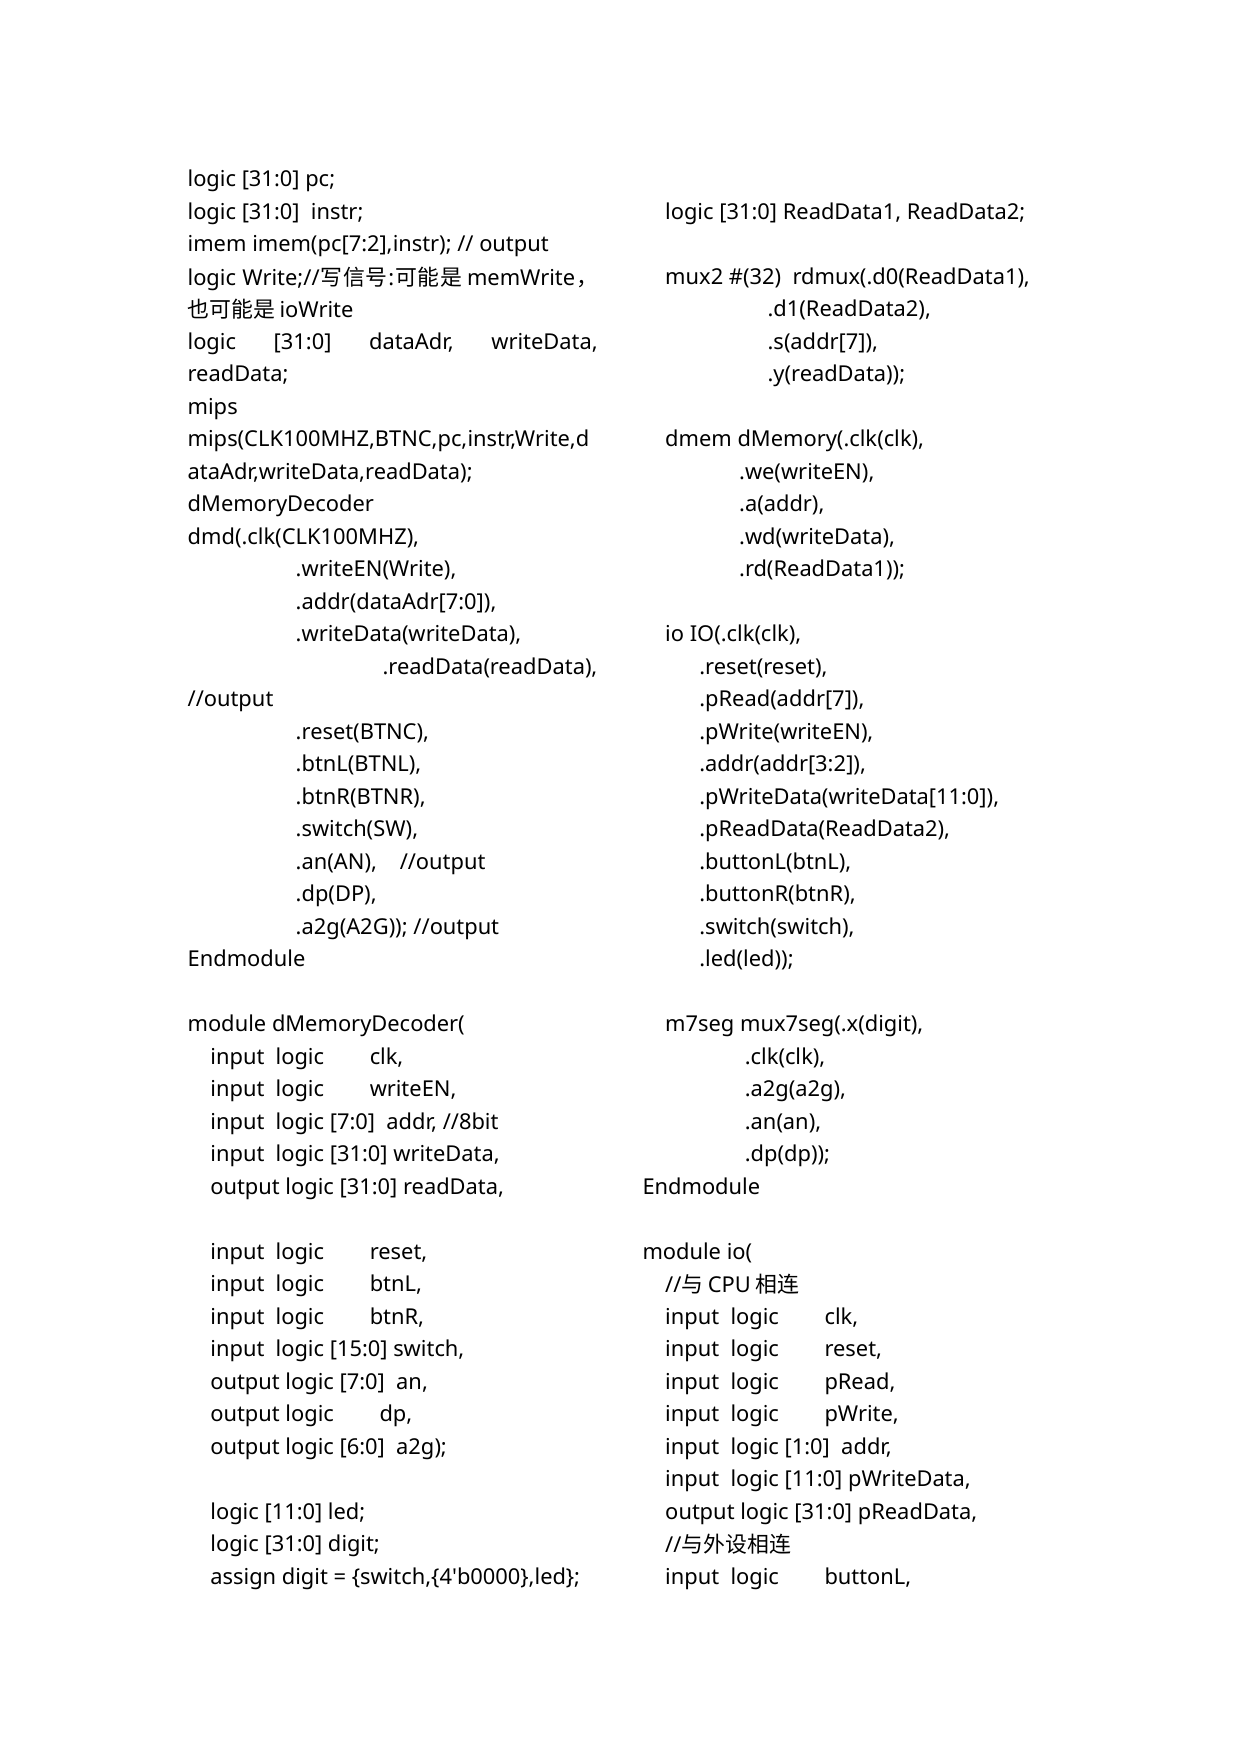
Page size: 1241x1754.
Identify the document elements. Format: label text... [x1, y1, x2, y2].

text input logic btnL, [187, 1267, 598, 1299]
text .an(an), [642, 1104, 1053, 1137]
text input logic pWrite, [642, 1397, 1053, 1429]
text assign digit = {switch,{4'b0000},led}; [187, 1559, 598, 1592]
text .switch(switch), [642, 909, 1053, 942]
text mips mips(CLK100MHZ,BTNC,pc,instr,Write,dataAdr,writeData,readData); [187, 389, 598, 487]
text .buttonL(btnL), [642, 844, 1053, 877]
text input logic [15:0] switch, [187, 1332, 598, 1364]
text m7seg mux7seg(.x(digit), [642, 1007, 1053, 1039]
text .dp(DP), [187, 877, 598, 909]
text .we(writeEN), [642, 454, 1053, 487]
text .buttonR(btnR), [642, 877, 1053, 909]
text .readData(readData), //output [187, 649, 598, 714]
text logic [31:0] dataAdr, writeData, readData; [187, 324, 598, 389]
text input logic writeEN, [187, 1072, 598, 1104]
text input logic pRead, [642, 1364, 1053, 1397]
text input logic [11:0] pWriteData, [642, 1462, 1053, 1494]
text mux2 #(32) rdmux(.d0(ReadData1), [642, 259, 1053, 292]
text Endmodule [187, 942, 598, 974]
text .s(addr[7]), [642, 324, 1053, 357]
text logic [31:0] pc; [187, 162, 598, 194]
text .wd(writeData), [642, 519, 1053, 552]
text .pWrite(writeEN), [642, 714, 1053, 747]
text //与CPU相连 [642, 1267, 1053, 1299]
text .led(led)); [642, 942, 1053, 974]
text output logic [7:0] an, [187, 1364, 598, 1397]
text logic [31:0] instr; [187, 194, 598, 227]
text .btnR(BTNR), [187, 779, 598, 812]
text .a(addr), [642, 487, 1053, 519]
text dMemoryDecoder dmd(.clk(CLK100MHZ), [187, 487, 598, 552]
text .pRead(addr[7]), [642, 682, 1053, 714]
text output logic dp, [187, 1397, 598, 1429]
text input logic buttonL, [642, 1559, 1053, 1592]
text .btnL(BTNL), [187, 747, 598, 779]
text logic [31:0] ReadData1, ReadData2; [642, 194, 1053, 227]
text input logic clk, [642, 1299, 1053, 1332]
text .addr(dataAdr[7:0]), [187, 584, 598, 617]
text input logic [31:0] writeData, [187, 1137, 598, 1169]
text .reset(BTNC), [187, 714, 598, 747]
text input logic [1:0] addr, [642, 1429, 1053, 1462]
text logic Write;//写信号:可能是memWrite，也可能是ioWrite [187, 259, 598, 324]
text input logic btnR, [187, 1299, 598, 1332]
text .a2g(a2g), [642, 1072, 1053, 1104]
text .writeEN(Write), [187, 552, 598, 584]
text Endmodule [642, 1169, 1053, 1202]
text io IO(.clk(clk), [642, 617, 1053, 649]
text .reset(reset), [642, 649, 1053, 682]
text //与外设相连 [642, 1527, 1053, 1559]
text imem imem(pc[7:2],instr); // output [187, 227, 598, 259]
text .dp(dp)); [642, 1137, 1053, 1169]
text .a2g(A2G)); //output [187, 909, 598, 942]
text input logic clk, [187, 1039, 598, 1072]
text dmem dMemory(.clk(clk), [642, 422, 1053, 454]
text .rd(ReadData1)); [642, 552, 1053, 584]
text .an(AN), //output [187, 844, 598, 877]
text module io( [642, 1234, 1053, 1267]
text .d1(ReadData2), [642, 292, 1053, 324]
text .clk(clk), [642, 1039, 1053, 1072]
text output logic [6:0] a2g); [187, 1429, 598, 1462]
text .pReadData(ReadData2), [642, 812, 1053, 844]
text logic [11:0] led; [187, 1494, 598, 1527]
text output logic [31:0] pReadData, [642, 1494, 1053, 1527]
text input logic reset, [642, 1332, 1053, 1364]
text .y(readData)); [642, 357, 1053, 389]
text logic [31:0] digit; [187, 1527, 598, 1559]
text .pWriteData(writeData[11:0]), [642, 779, 1053, 812]
text input logic [7:0] addr, //8bit [187, 1104, 598, 1137]
text input logic reset, [187, 1234, 598, 1267]
text output logic [31:0] readData, [187, 1169, 598, 1202]
text .switch(SW), [187, 812, 598, 844]
text .addr(addr[3:2]), [642, 747, 1053, 779]
text .writeData(writeData), [187, 617, 598, 649]
text module dMemoryDecoder( [187, 1007, 598, 1039]
